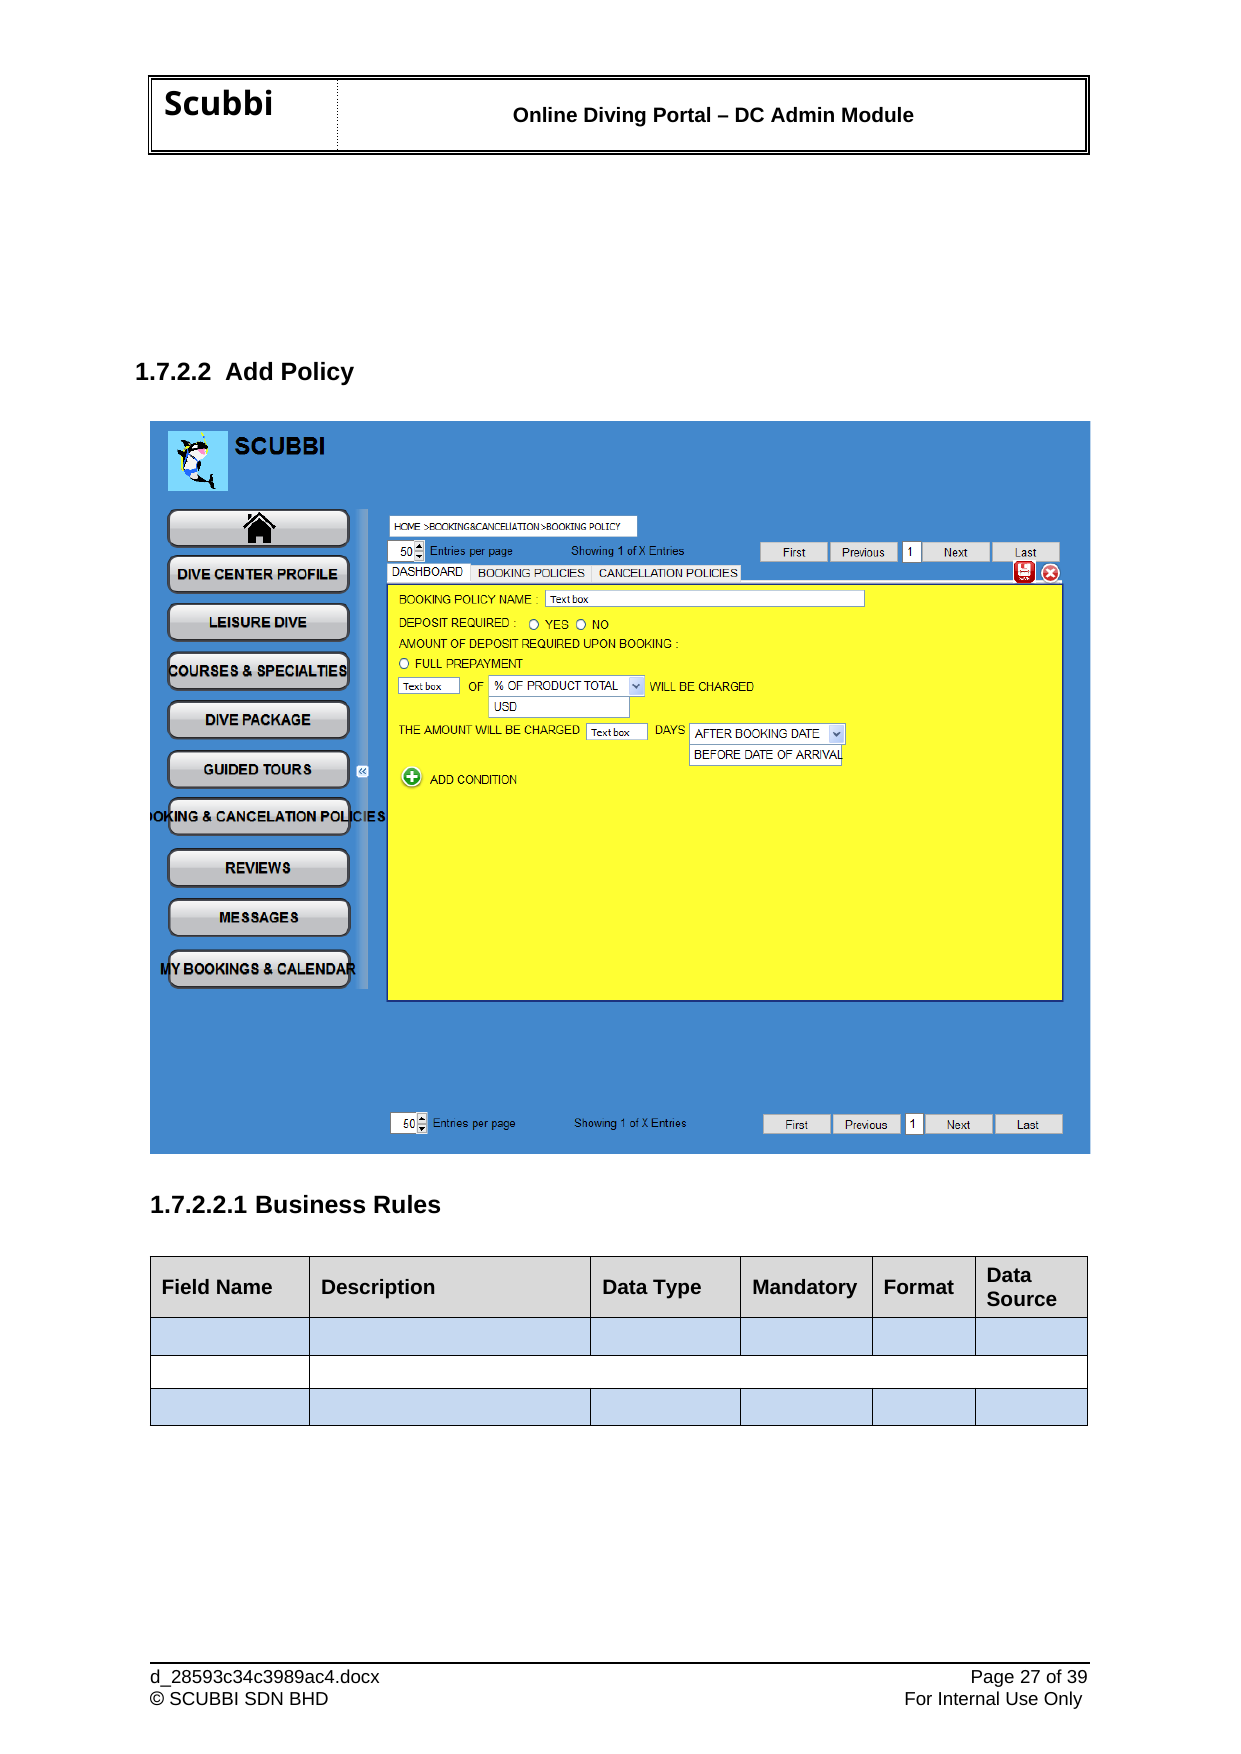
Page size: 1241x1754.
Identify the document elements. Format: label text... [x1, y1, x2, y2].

table_cell [591, 1318, 740, 1355]
table_cell [310, 1389, 590, 1425]
table_cell [873, 1389, 975, 1425]
table_cell [151, 1389, 309, 1425]
table_cell [976, 1389, 1087, 1425]
table_header Data Source [976, 1257, 1087, 1317]
table_cell [873, 1318, 975, 1355]
table_header Field Name [151, 1257, 309, 1317]
table_cell [976, 1318, 1087, 1355]
table_cell [310, 1356, 1087, 1387]
picture [150, 421, 1091, 1154]
table_header Data Type [591, 1257, 740, 1317]
table_cell [591, 1389, 740, 1425]
table_cell [741, 1318, 872, 1355]
table_cell [741, 1389, 872, 1425]
table_header Format [873, 1257, 975, 1317]
table_cell [151, 1356, 309, 1387]
table_header Mandatory [741, 1257, 872, 1317]
subtitle Business Rules [150, 1191, 1090, 1219]
table_cell [310, 1318, 590, 1355]
subtitle Add Policy [135, 357, 1090, 385]
table_header Description [310, 1257, 590, 1317]
table_cell [151, 1318, 309, 1355]
